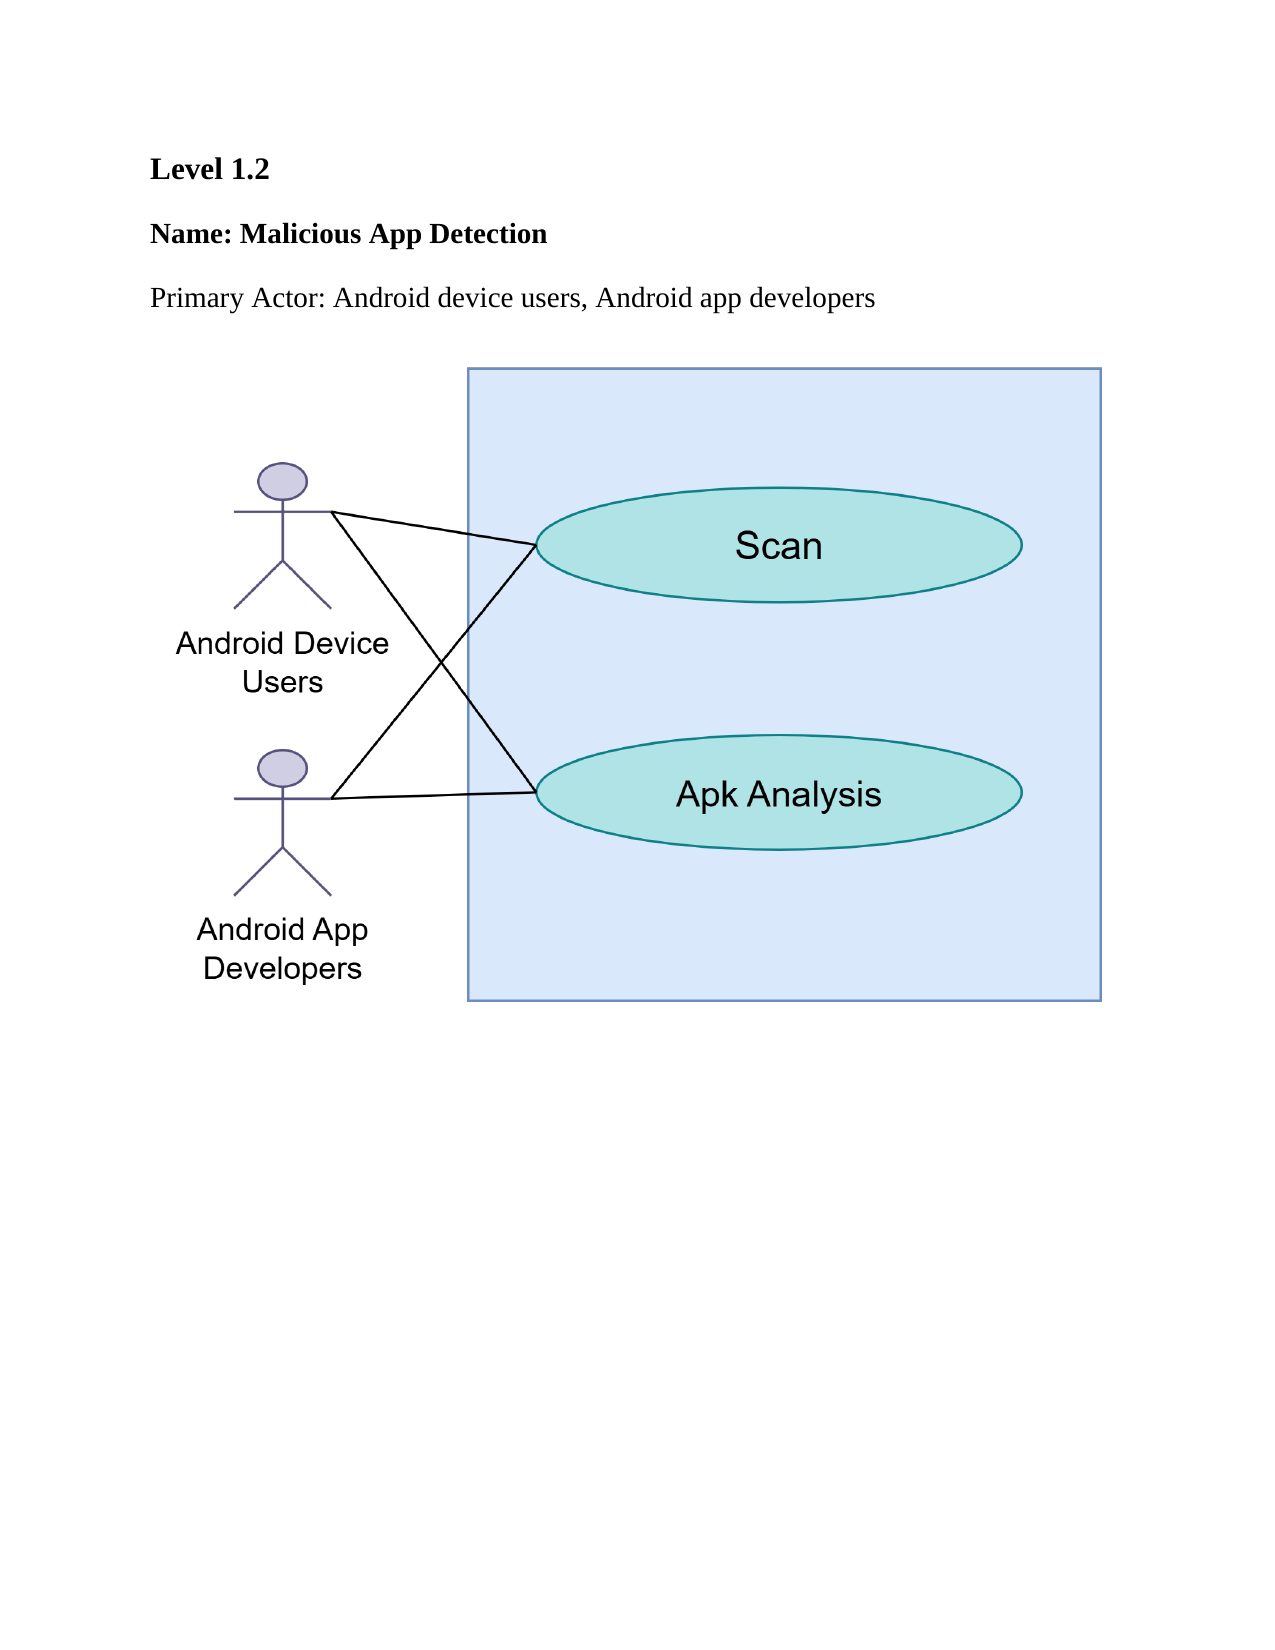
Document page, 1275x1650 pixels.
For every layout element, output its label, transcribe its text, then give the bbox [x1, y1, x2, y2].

picture [150, 343, 1125, 1027]
text Primary Actor: Android device users, Android app developers [150, 280, 1125, 313]
subtitle Level 1.2 [150, 150, 1125, 186]
text Name: Malicious App Detection [150, 216, 1125, 250]
